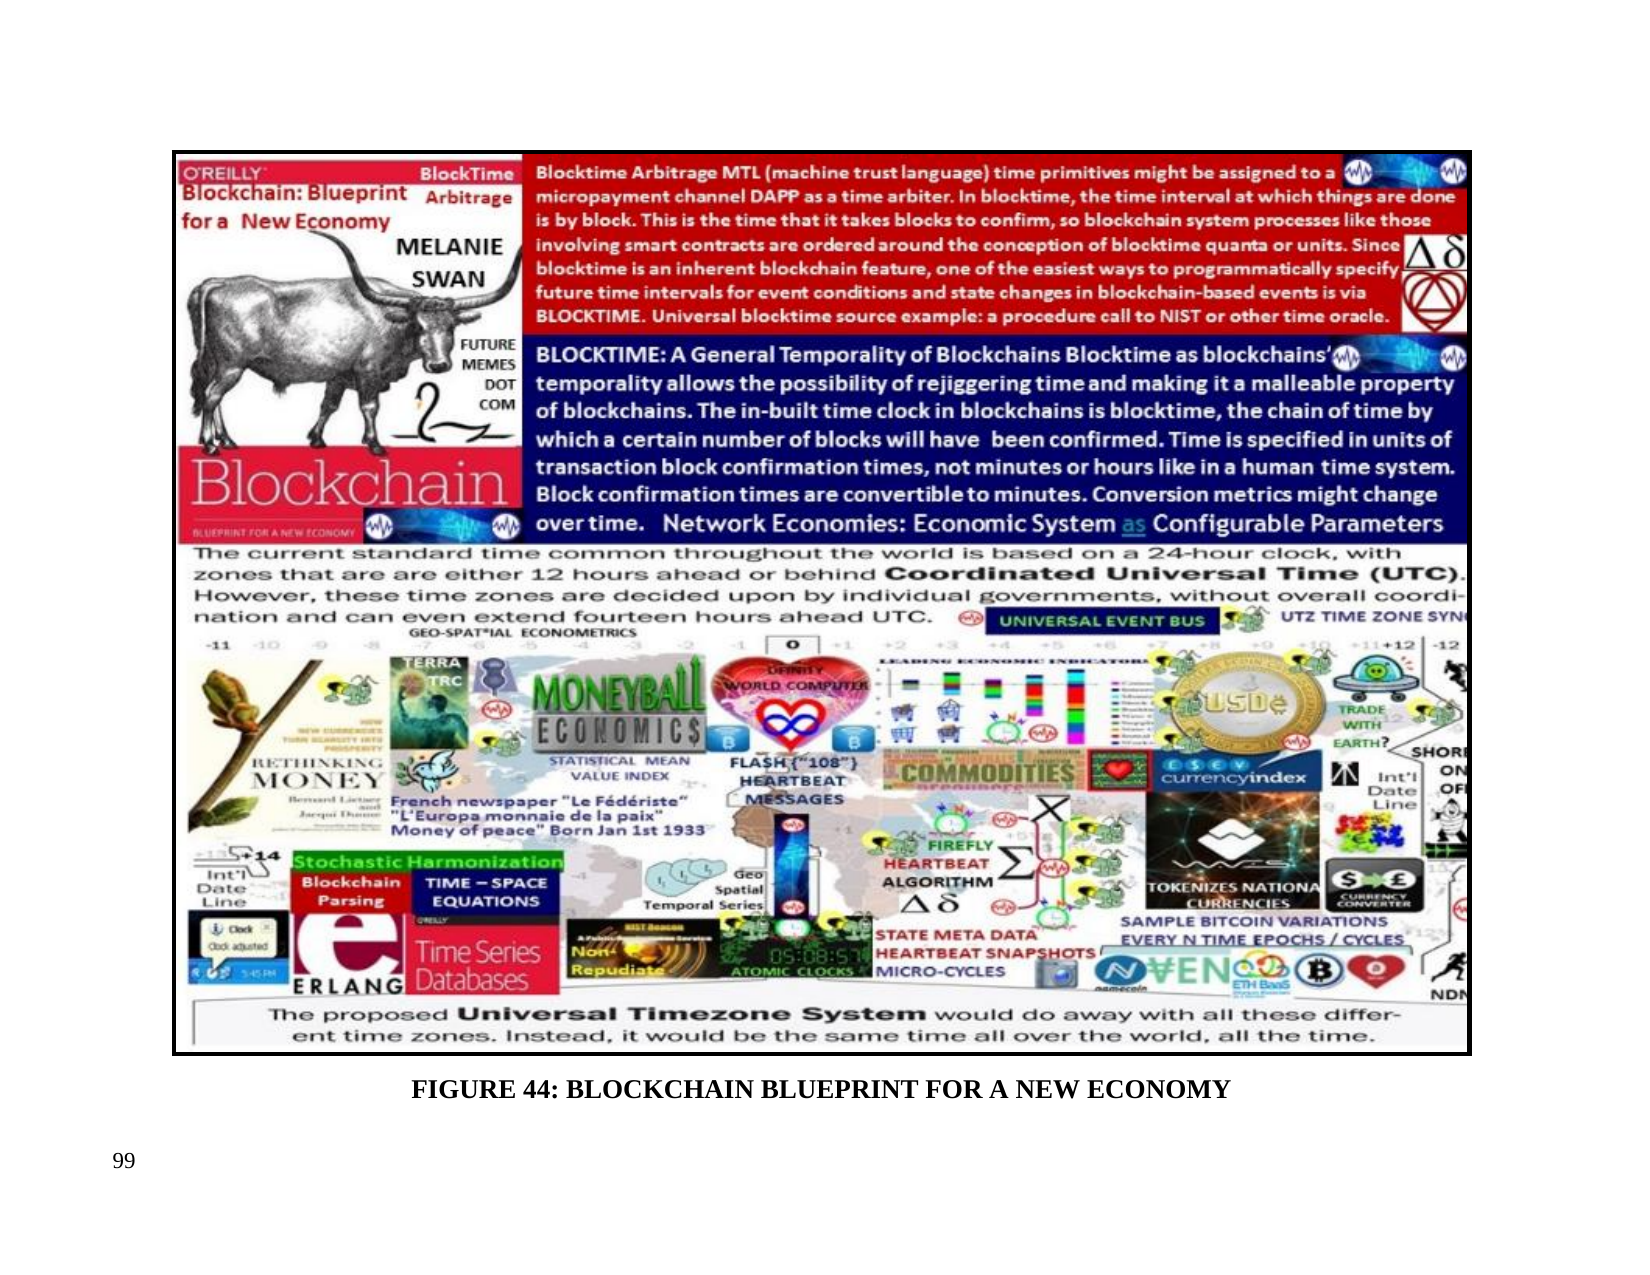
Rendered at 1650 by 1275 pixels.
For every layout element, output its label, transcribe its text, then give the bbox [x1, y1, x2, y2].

picture [176, 154, 1467, 1052]
text FIGURE 44: BLOCKCHAIN BLUEPRINT FOR A NEW ECONOMY [112, 1073, 1531, 1104]
